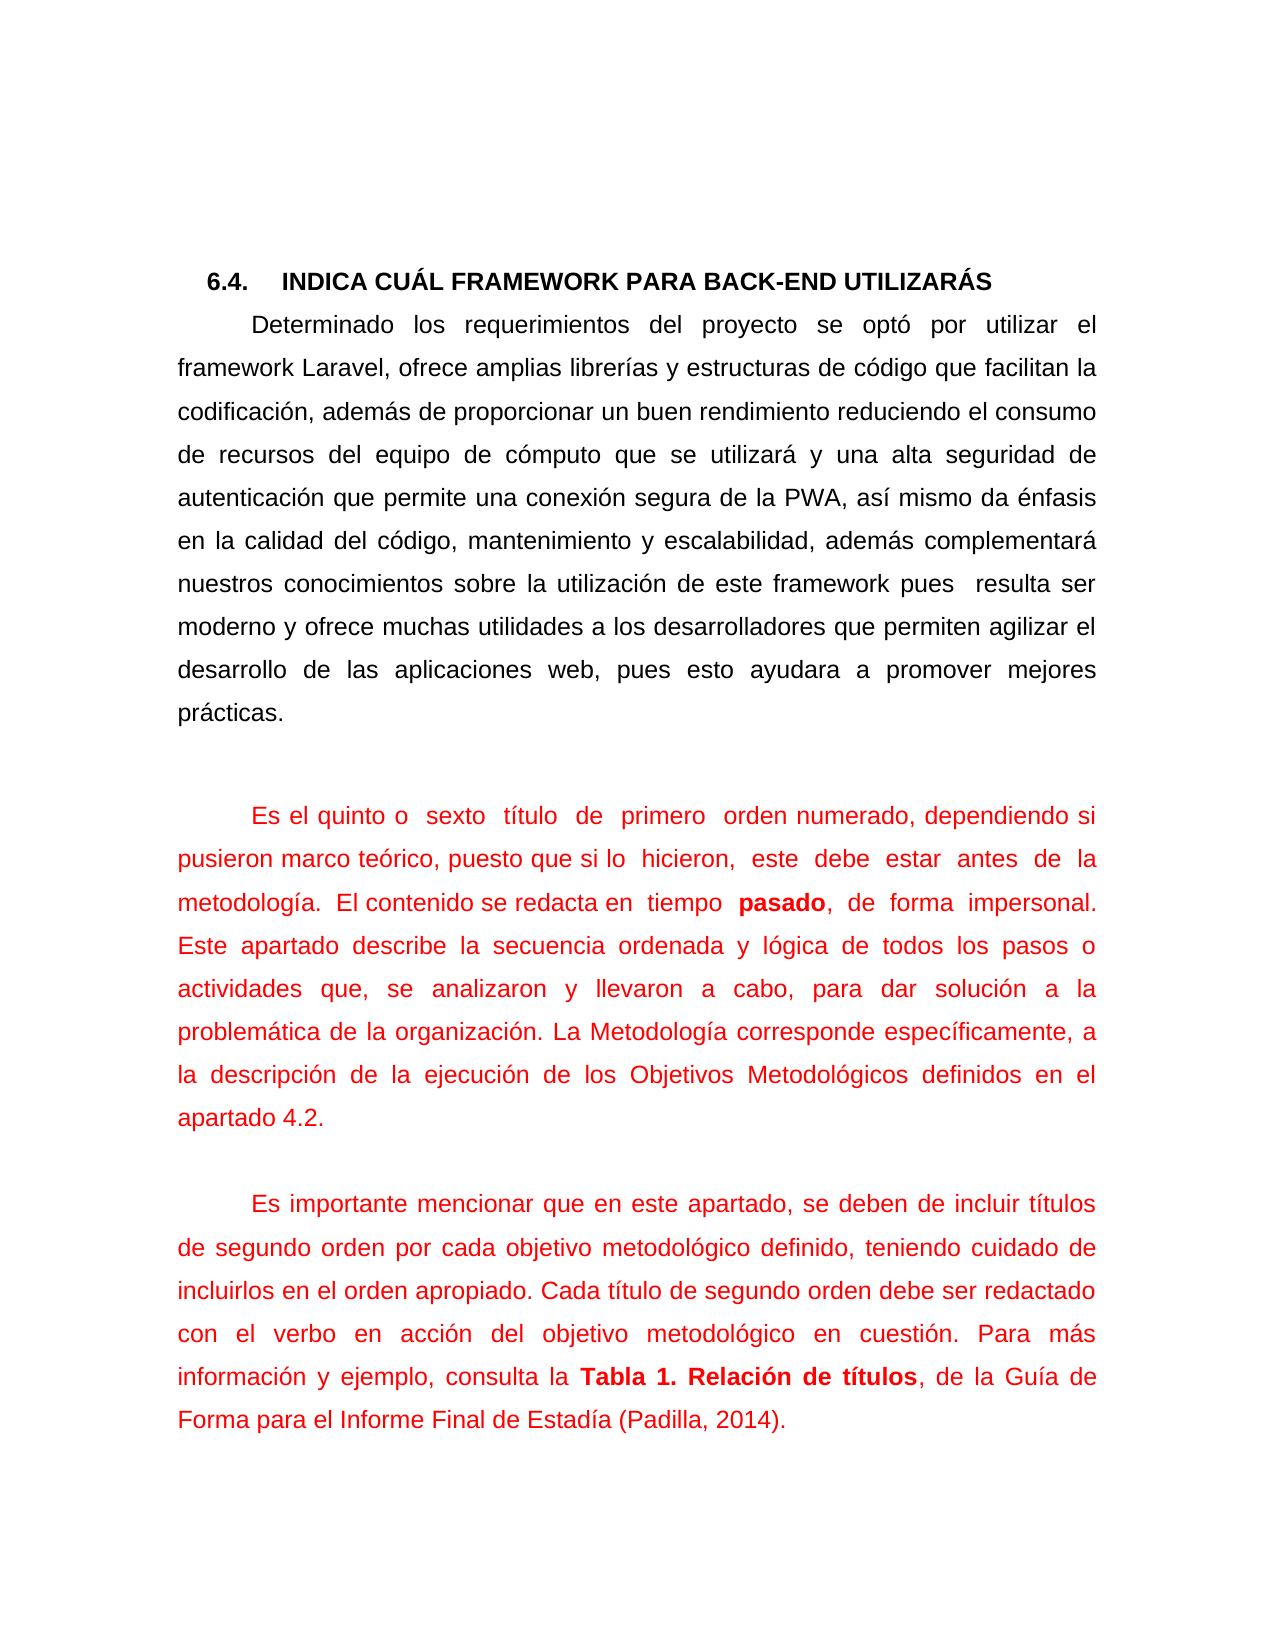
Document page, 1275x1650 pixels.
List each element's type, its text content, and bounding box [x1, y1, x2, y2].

text Determinado los requerimientos del proyecto se optó por utilizar el framework Laravel, ofrece amplias librerías y estructuras de código que facilitan la codificación, además de proporcionar un buen rendimiento reduciendo el consumo de recursos del equipo de cómputo que se utilizará y una alta seguridad de autenticación que permite una conexión segura de la PWA, así mismo da énfasis en la calidad del código, mantenimiento y escalabilidad, además complementará nuestros conocimientos sobre la utilización de este framework pues resulta ser moderno y ofrece muchas utilidades a los desarrolladores que permiten agilizar el desarrollo de las aplicaciones web, pues esto ayudara a promover mejores prácticas. [177, 310, 1098, 727]
text Es el quinto o sexto título de primero orden numerado, dependiendo si pusieron marco teórico, puesto que si lo hicieron, este debe estar antes de la metodología. El contenido se redacta en tiempo pasado, de forma impersonal. Este apartado describe la secuencia ordenada y lógica de todos los pasos o actividades que, se analizaron y llevaron a cabo, para dar solución a la problemática de la organización. La Metodología corresponde específicamente, a la descripción de la ejecución de los Objetivos Metodológicos definidos en el apartado 4.2. [177, 801, 1098, 1132]
text INDICA CUÁL FRAMEWORK PARA BACK-END UTILIZARÁS [207, 267, 1098, 296]
text Es importante mencionar que en este apartado, se deben de incluir títulos de segundo orden por cada objetivo metodológico definido, teniendo cuidado de incluirlos en el orden apropiado. Cada título de segundo orden debe ser redactado con el verbo en acción del objetivo metodológico en cuestión. Para más información y ejemplo, consulta la Tabla 1. Relación de títulos, de la Guía de Forma para el Informe Final de Estadía (Padilla, 2014). [177, 1189, 1098, 1434]
